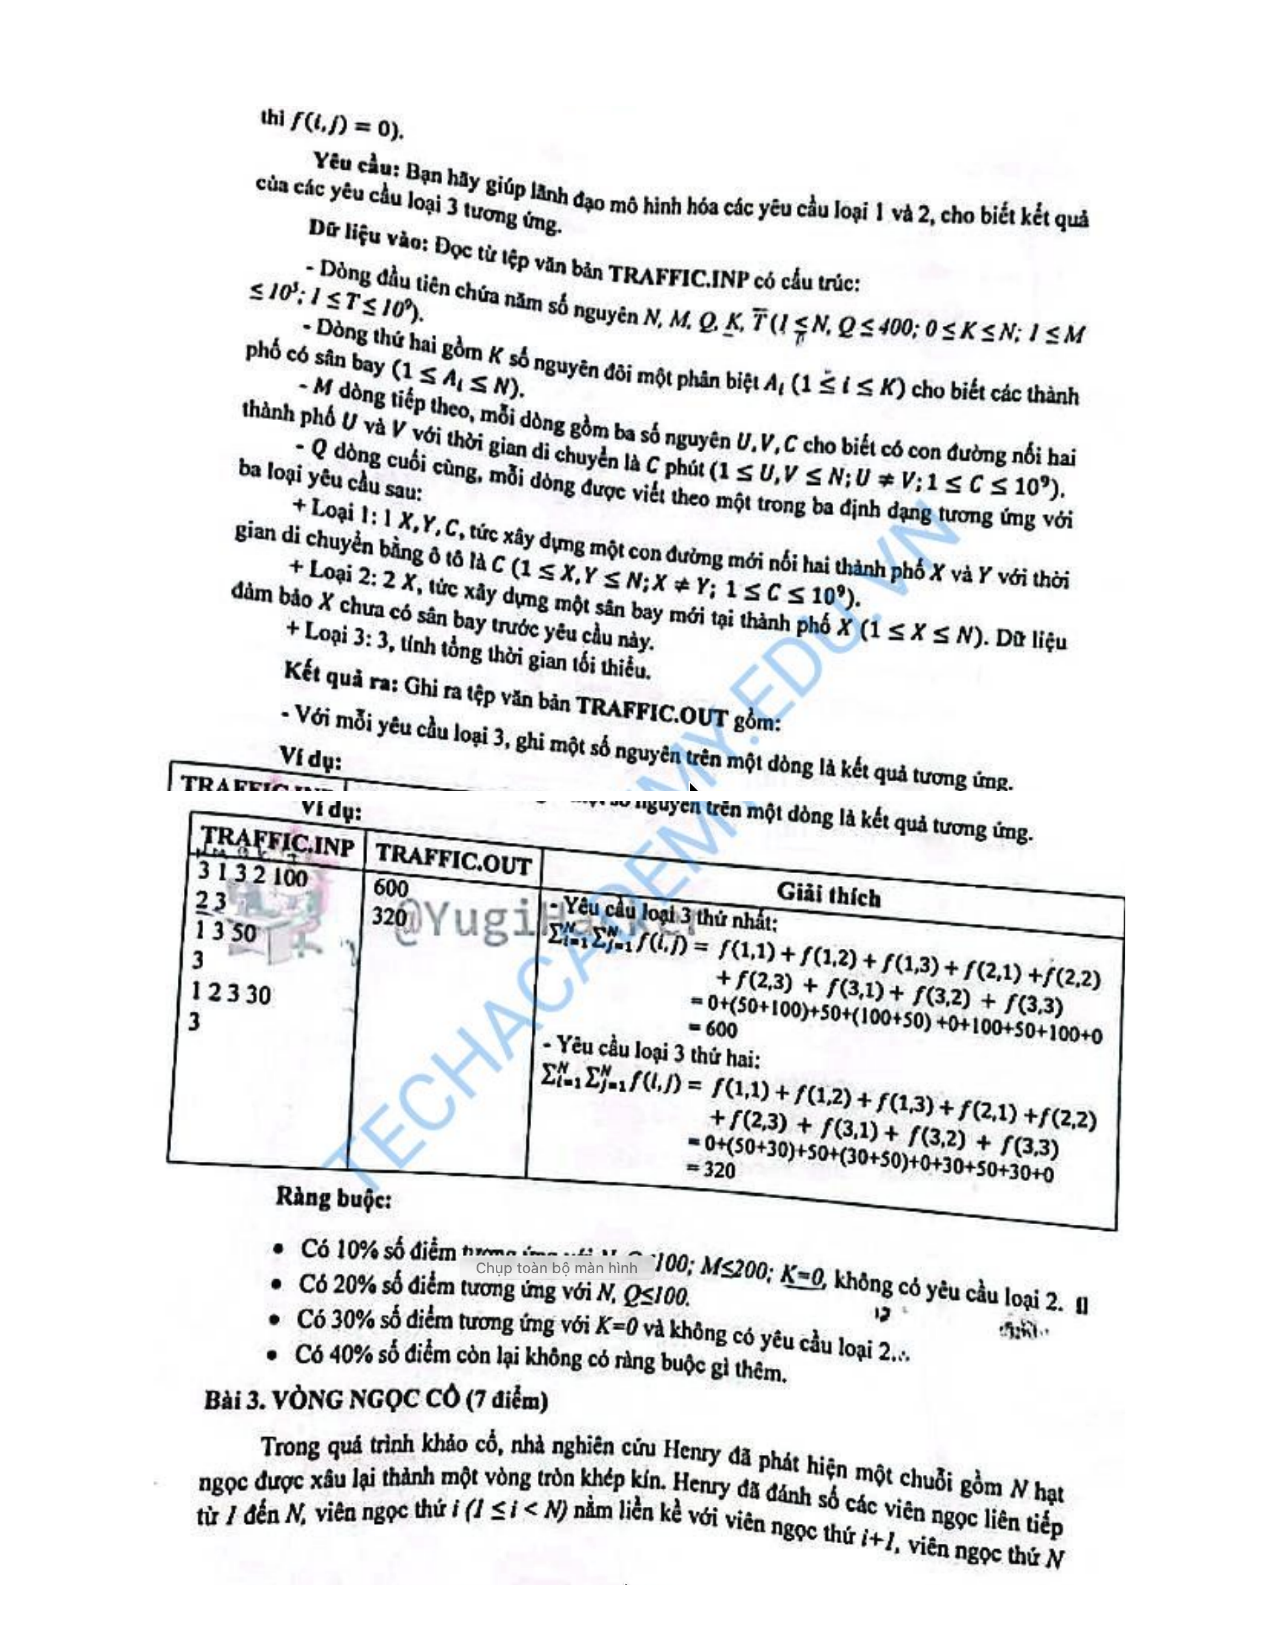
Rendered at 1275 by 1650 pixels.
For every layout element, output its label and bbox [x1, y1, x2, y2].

picture [150, 801, 1125, 1585]
picture [150, 106, 1125, 791]
